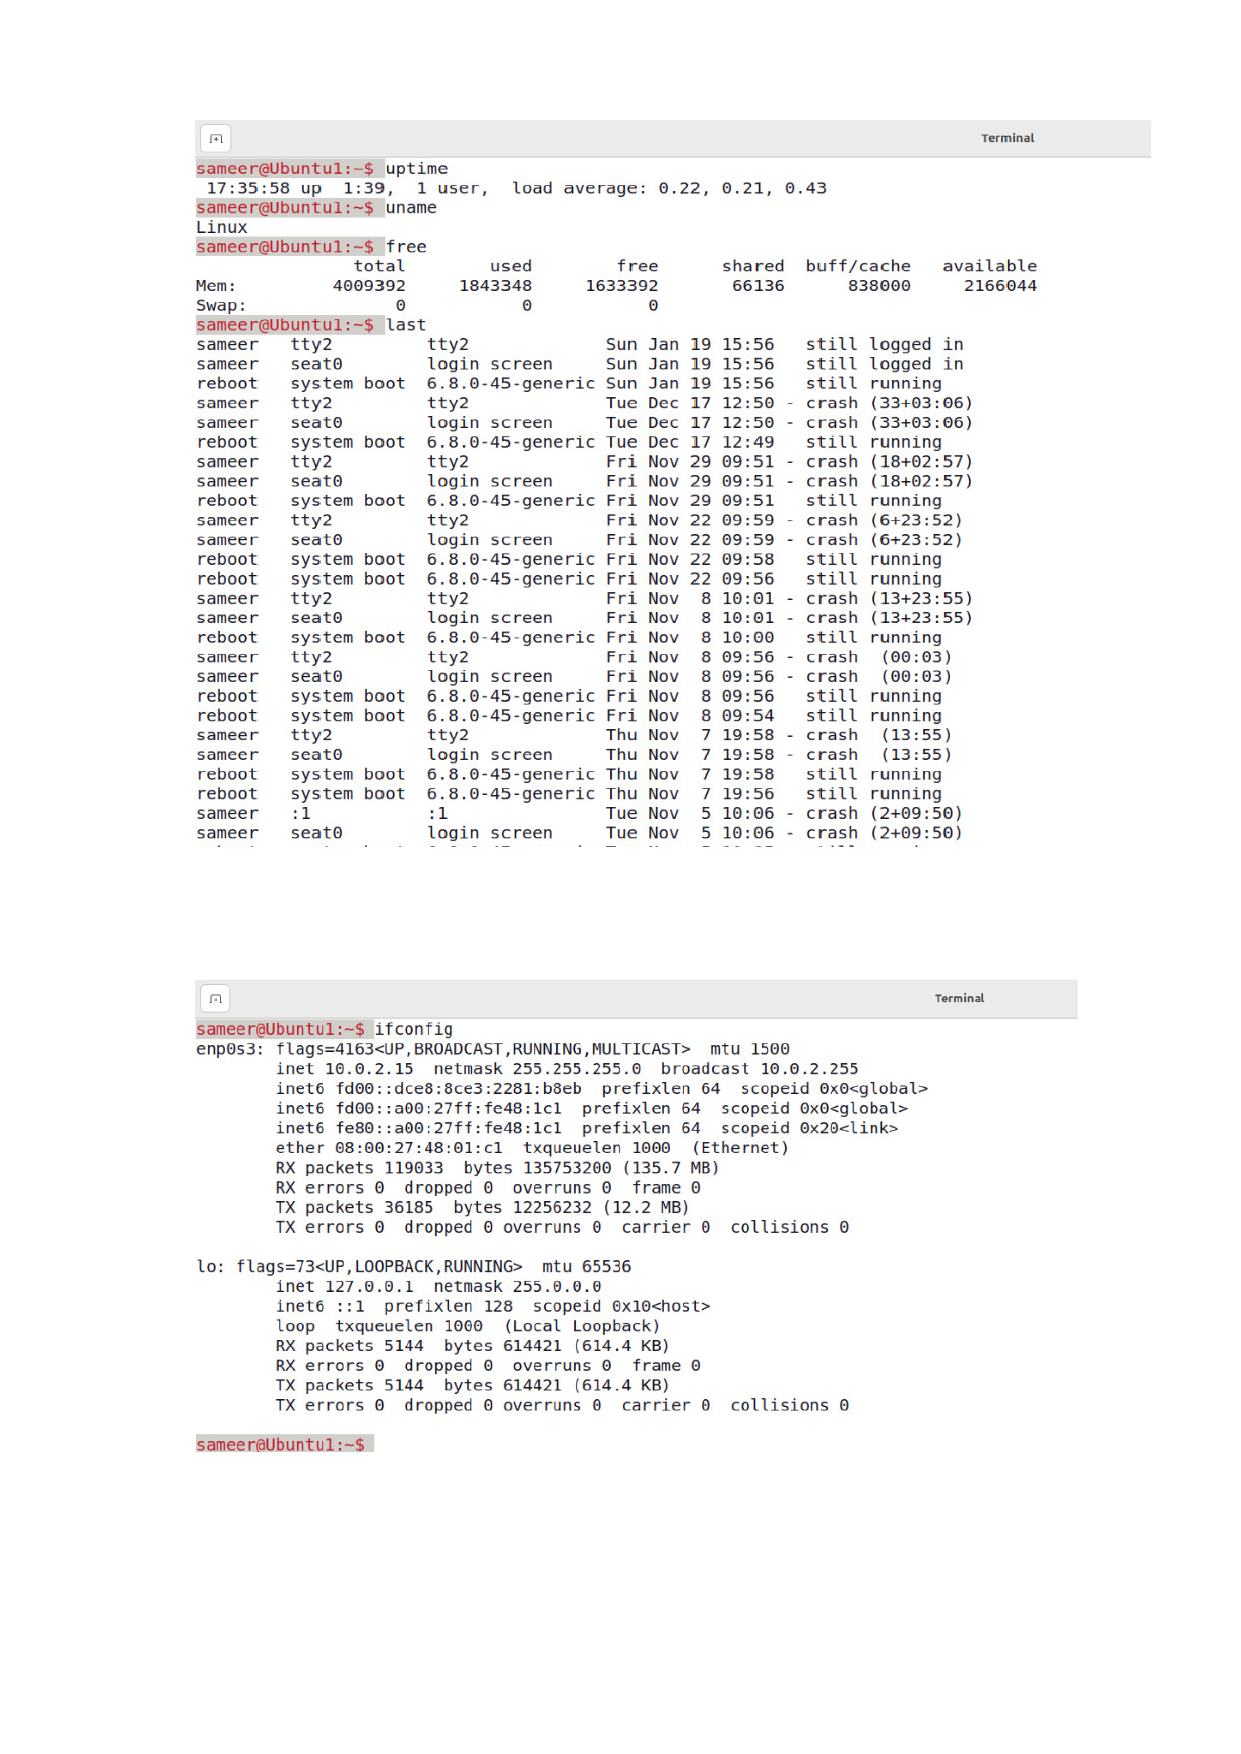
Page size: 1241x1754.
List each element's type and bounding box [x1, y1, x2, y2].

picture [195, 979, 1078, 1452]
picture [195, 120, 1152, 847]
